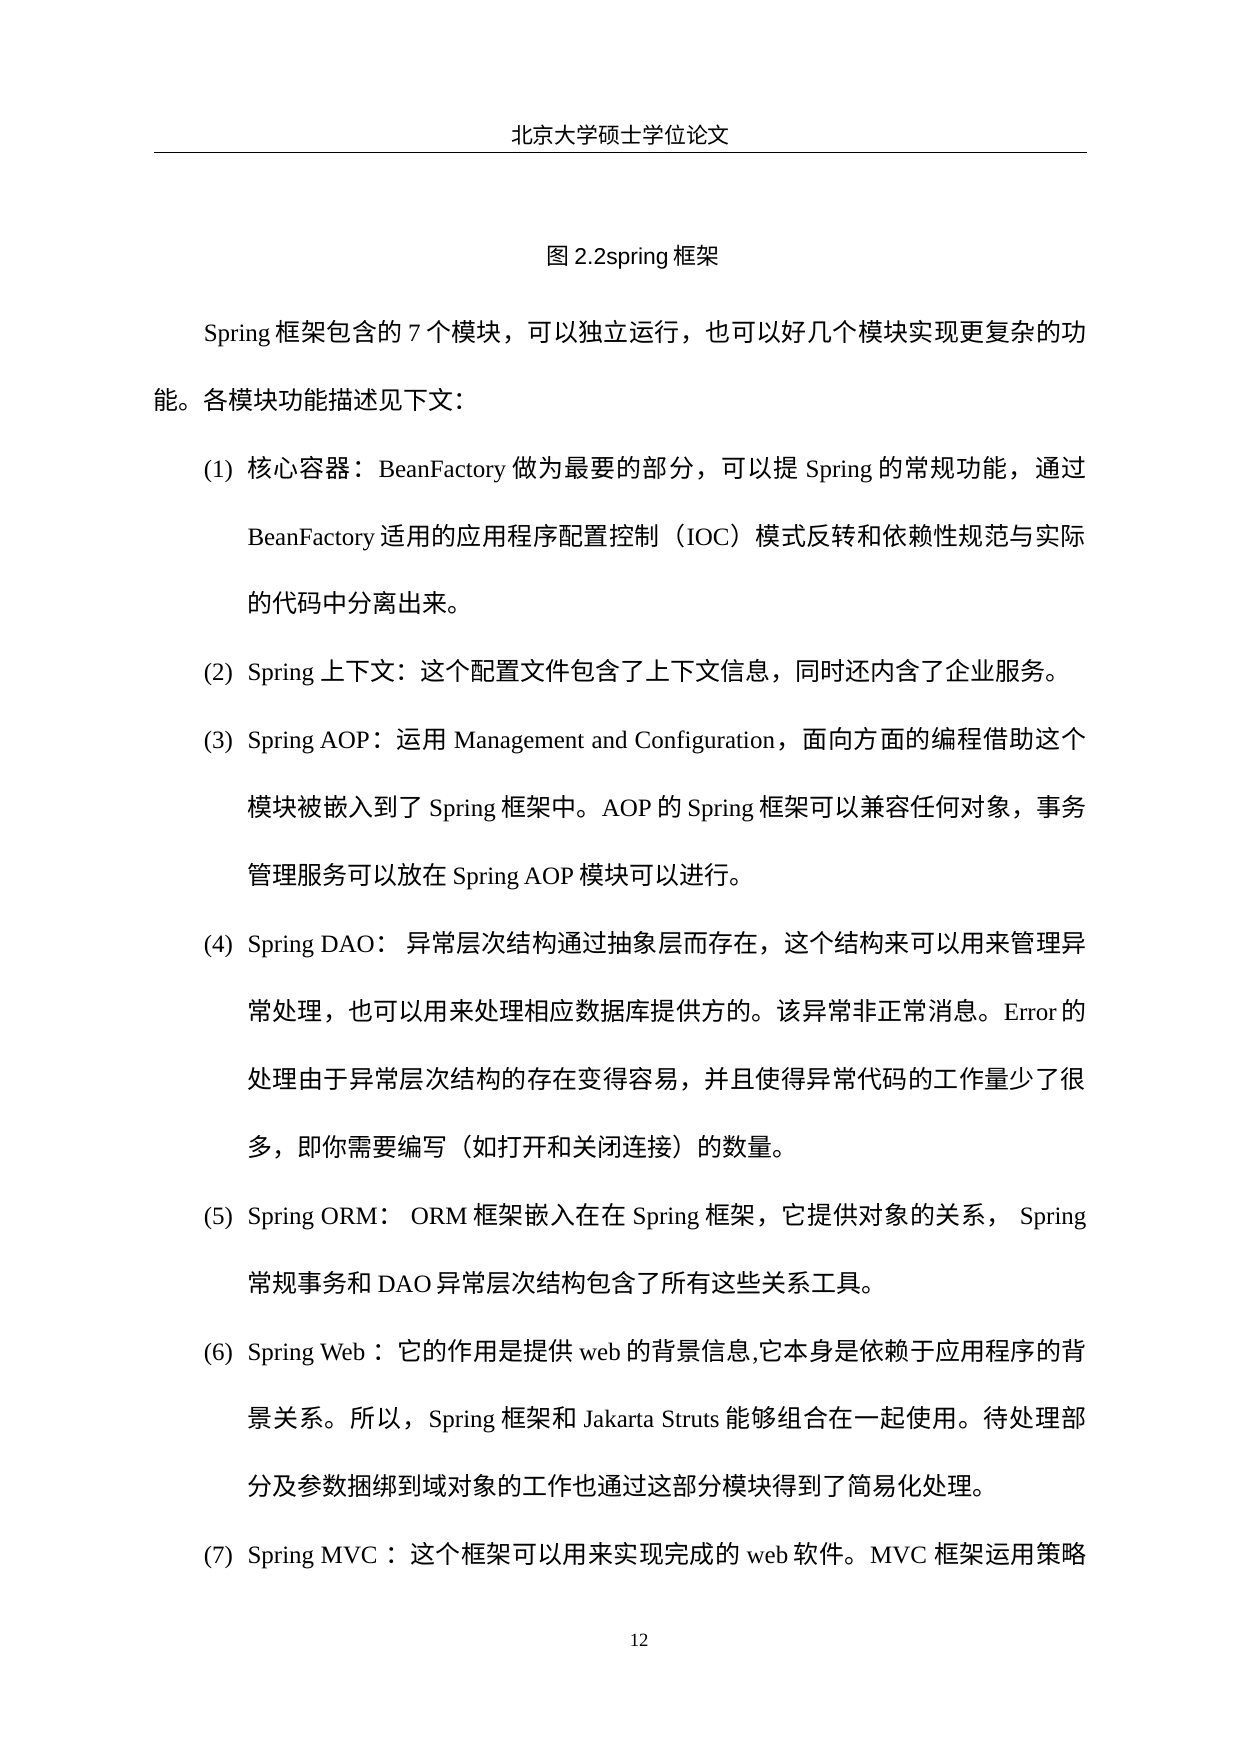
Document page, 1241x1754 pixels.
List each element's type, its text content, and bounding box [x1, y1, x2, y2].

text Spring框架包含的7个模块，可以独立运行，也可以好几个模块实现更复杂的功能。各模块功能描述见下文： [153, 296, 1087, 432]
list Spring DAO： 异常层次结构通过抽象层而存在，这个结构来可以用来管理异常处理，也可以用来处理相应数据库提供方的。该异常非正常消息。Error的处理由于异常层次结构的存在变得容易，并且使得异常代码的工作量少了很多，即你需要编写（如打开和关闭连接）的数量。 [203, 908, 1087, 1179]
list Spring ORM： ORM框架嵌入在在Spring框架，它提供对象的关系， Spring常规事务和DAO异常层次结构包含了所有这些关系工具。 [203, 1179, 1087, 1315]
list Spring 上下文：这个配置文件包含了上下文信息，同时还内含了企业服务。 [203, 636, 1087, 704]
list Spring AOP：运用Management and Configuration，面向方面的编程借助这个模块被嵌入到了Spring框架中。AOP的Spring框架可以兼容任何对象，事务管理服务可以放在Spring AOP模块可以进行。 [203, 704, 1087, 908]
text 图2.2spring框架 [178, 237, 1087, 271]
list Spring Web ：它的作用是提供web的背景信息,它本身是依赖于应用程序的背景关系。所以，Spring框架和Jakarta Struts能够组合在一起使用。待处理部分及参数捆绑到域对象的工作也通过这部分模块得到了简易化处理。 [203, 1315, 1087, 1519]
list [203, 1519, 1087, 1587]
list 核心容器：BeanFactory做为最要的部分，可以提Spring的常规功能，通过BeanFactory适用的应用程序配置控制（IOC）模式反转和依赖性规范与实际的代码中分离出来。 [203, 432, 1087, 636]
